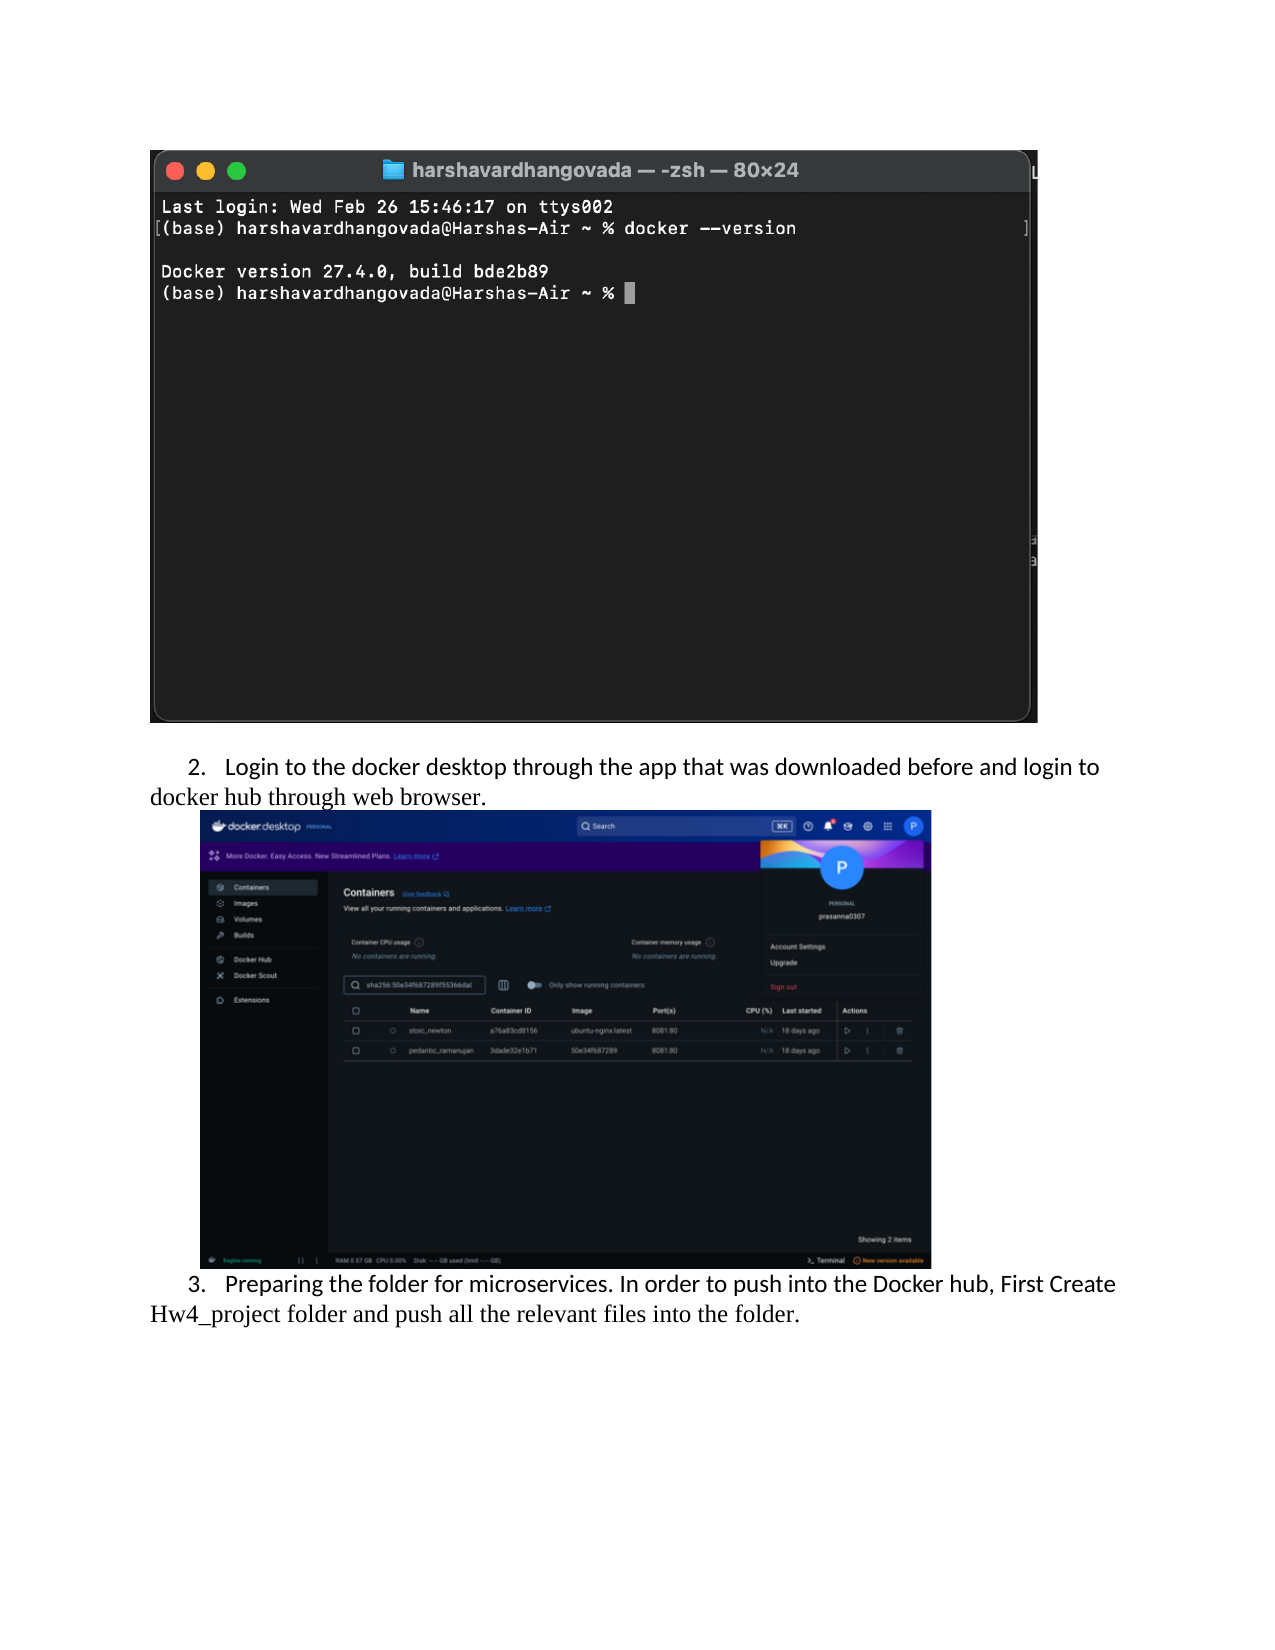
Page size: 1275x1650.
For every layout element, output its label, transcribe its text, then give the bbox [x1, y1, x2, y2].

picture [150, 150, 1038, 723]
list Login to the docker desktop through the app that was downloaded before and login to [187, 751, 1125, 782]
text Hw4_project folder and push all the relevant files into the folder. [150, 1299, 1125, 1328]
text docker hub through web browser. [150, 782, 1125, 810]
list Preparing the folder for microservices. In order to push into the Docker hub, First Create [187, 1269, 1125, 1299]
picture [200, 810, 932, 1269]
